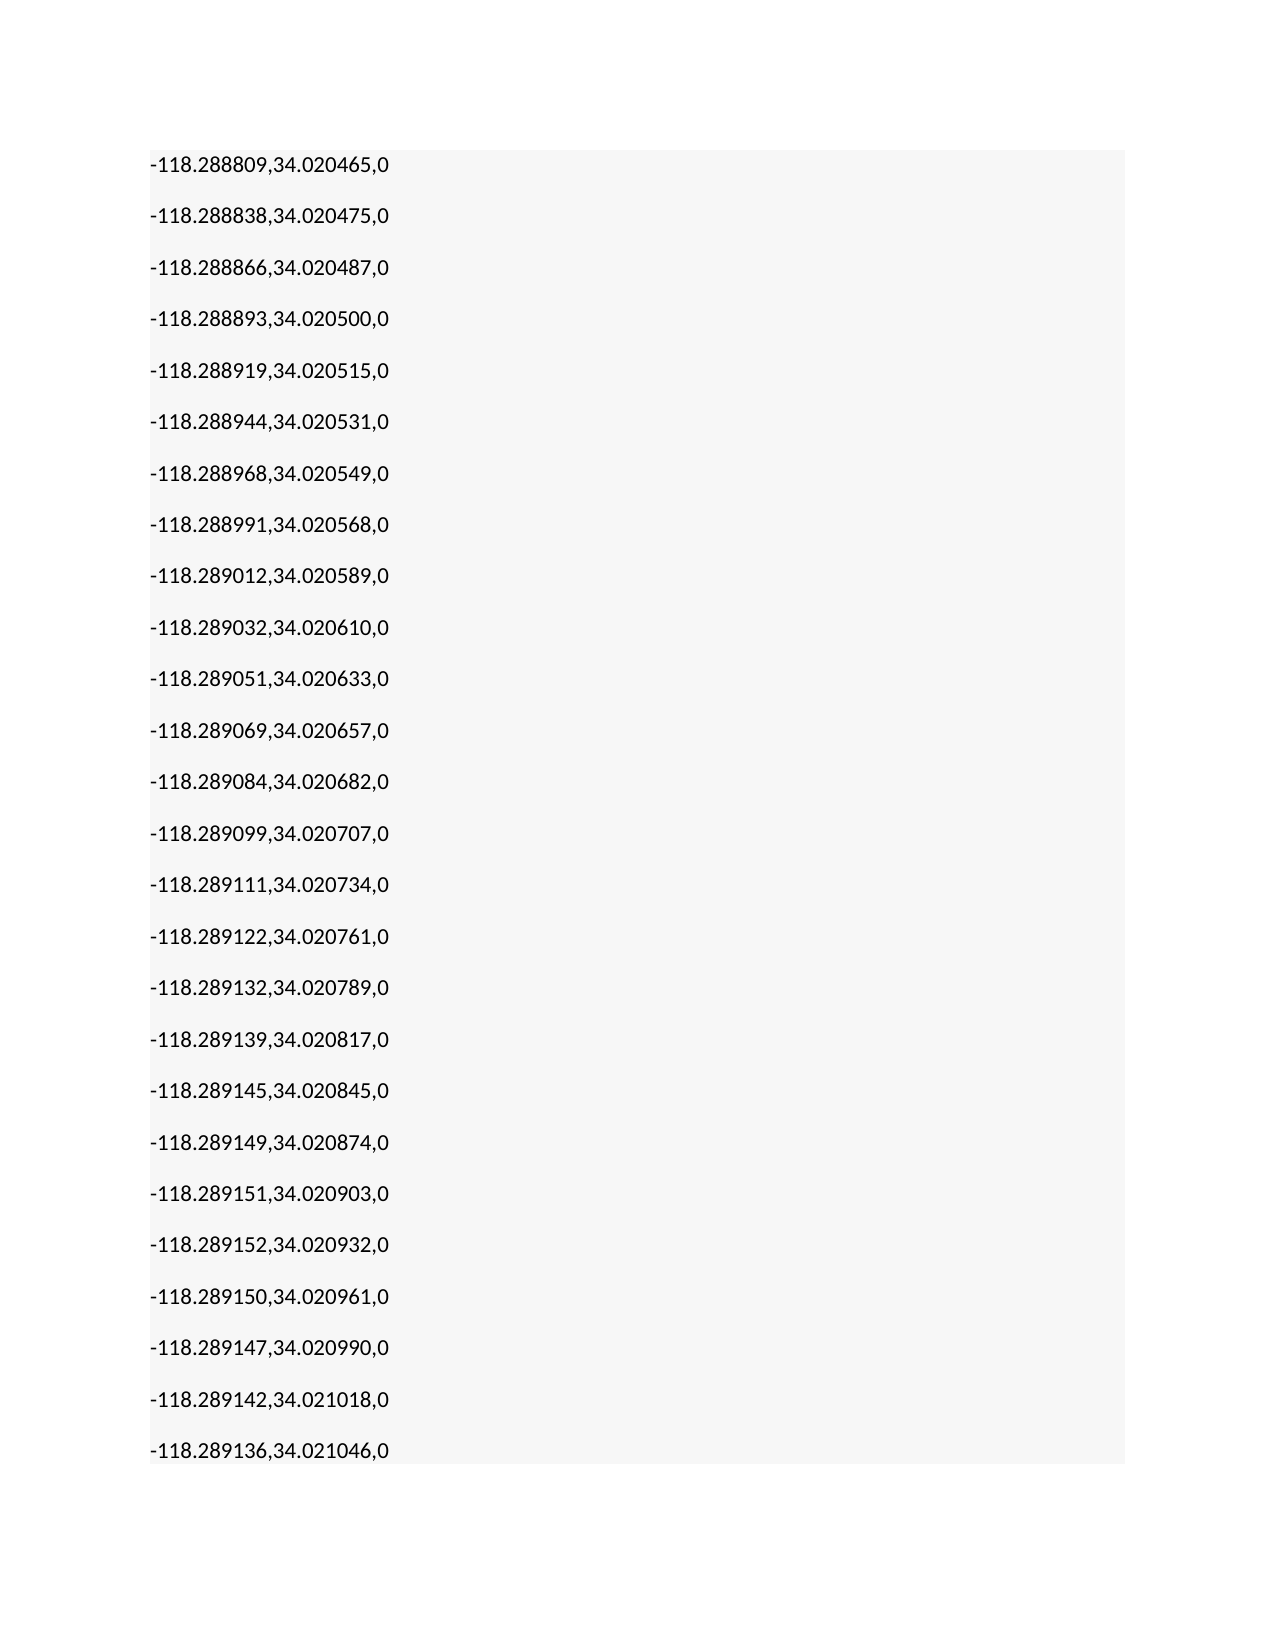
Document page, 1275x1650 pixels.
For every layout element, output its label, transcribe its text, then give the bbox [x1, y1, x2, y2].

subtitle -118.288968,34.020549,0 [150, 459, 1125, 487]
subtitle -118.289139,34.020817,0 [150, 1025, 1125, 1053]
subtitle -118.289111,34.020734,0 [150, 870, 1125, 898]
subtitle -118.288838,34.020475,0 [150, 201, 1125, 229]
subtitle -118.289149,34.020874,0 [150, 1128, 1125, 1156]
subtitle -118.289147,34.020990,0 [150, 1333, 1125, 1362]
subtitle -118.289151,34.020903,0 [150, 1179, 1125, 1207]
subtitle -118.288991,34.020568,0 [150, 510, 1125, 538]
subtitle -118.288893,34.020500,0 [150, 304, 1125, 332]
subtitle -118.289142,34.021018,0 [150, 1385, 1125, 1413]
subtitle -118.289152,34.020932,0 [150, 1231, 1125, 1259]
subtitle -118.289132,34.020789,0 [150, 973, 1125, 1001]
subtitle -118.289084,34.020682,0 [150, 767, 1125, 796]
subtitle -118.289012,34.020589,0 [150, 562, 1125, 590]
subtitle -118.289136,34.021046,0 [150, 1436, 1125, 1464]
subtitle -118.289069,34.020657,0 [150, 716, 1125, 744]
subtitle -118.289150,34.020961,0 [150, 1282, 1125, 1310]
subtitle -118.288919,34.020515,0 [150, 356, 1125, 384]
subtitle -118.288866,34.020487,0 [150, 253, 1125, 281]
subtitle -118.289145,34.020845,0 [150, 1076, 1125, 1104]
subtitle -118.289099,34.020707,0 [150, 819, 1125, 847]
subtitle -118.288944,34.020531,0 [150, 407, 1125, 435]
subtitle -118.289032,34.020610,0 [150, 613, 1125, 641]
subtitle -118.289051,34.020633,0 [150, 664, 1125, 693]
subtitle -118.289122,34.020761,0 [150, 922, 1125, 950]
subtitle -118.288809,34.020465,0 [150, 150, 1125, 178]
